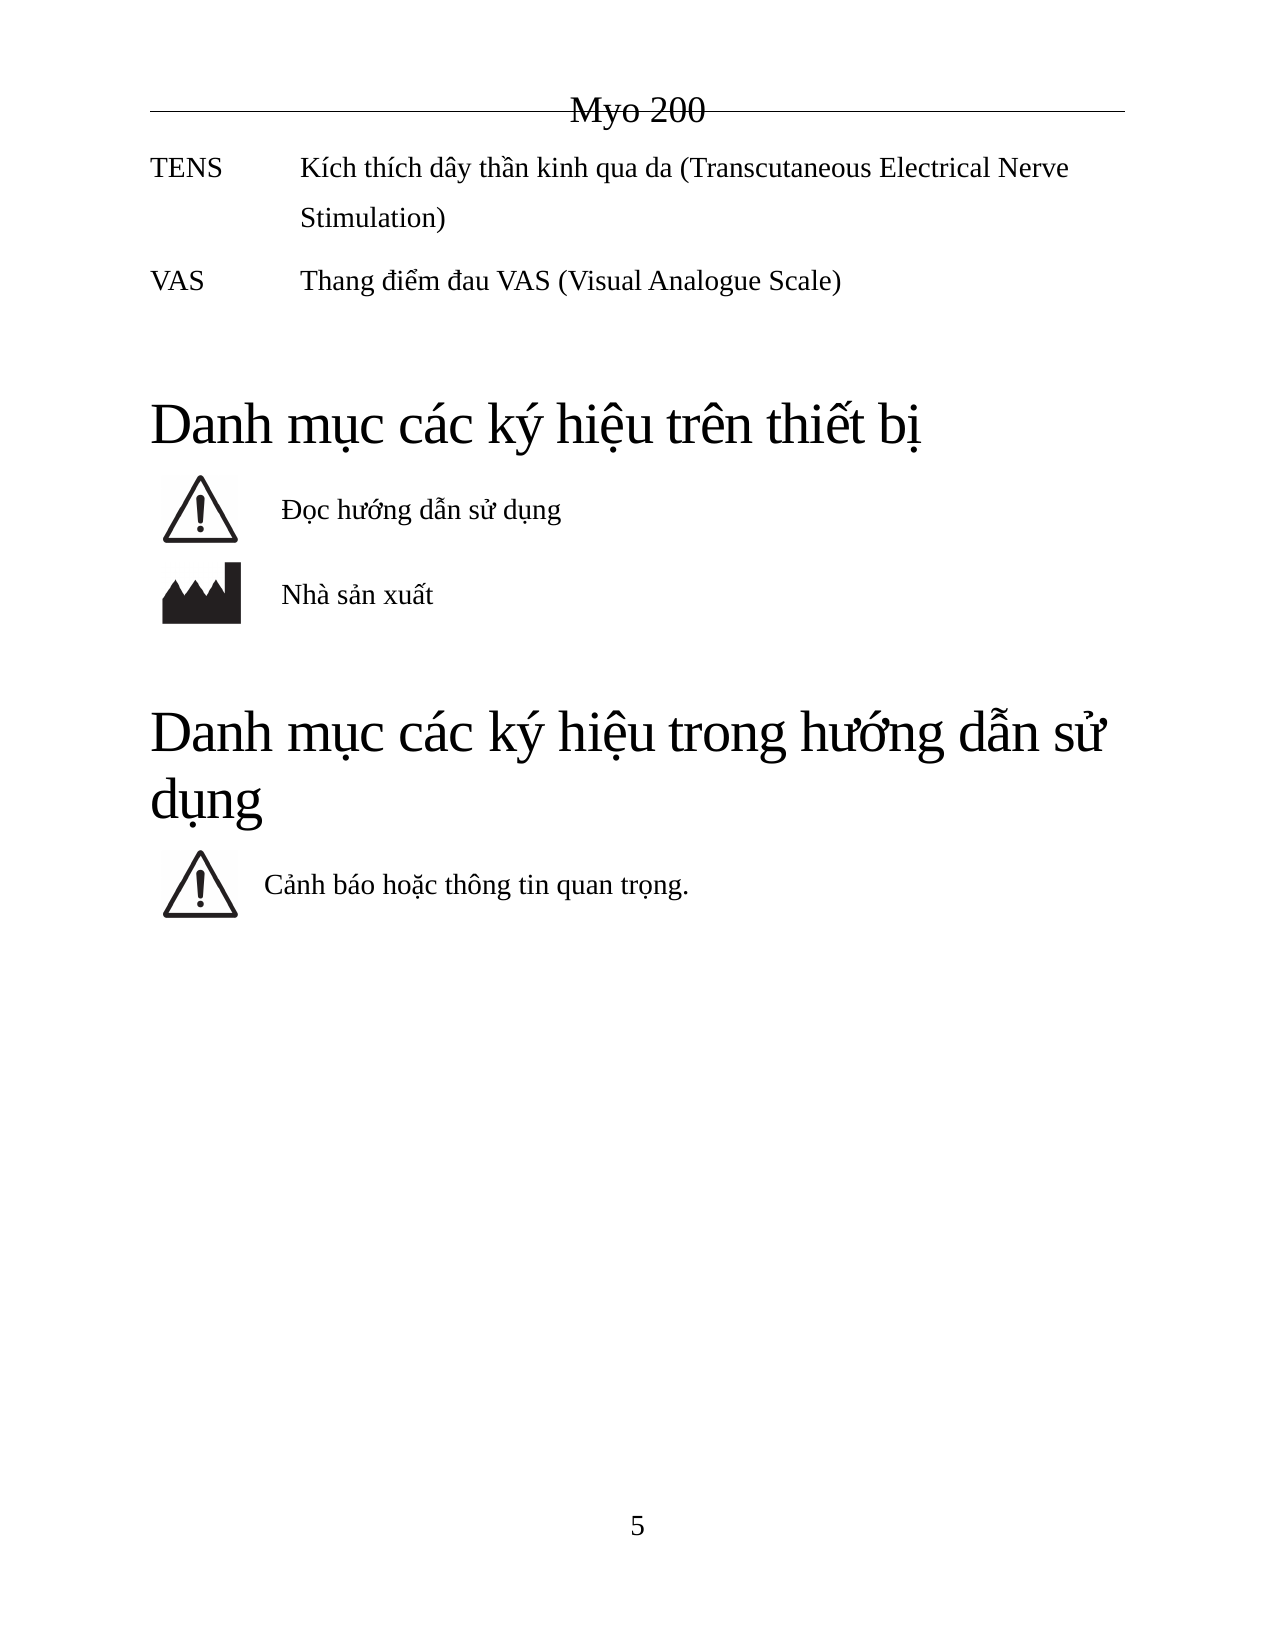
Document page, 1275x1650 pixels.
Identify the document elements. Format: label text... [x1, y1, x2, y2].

table_header Cảnh báo hoặc thông tin quan trọng. [253, 839, 1125, 929]
picture [161, 850, 238, 918]
title Danh mục các ký hiệu trong hướng dẫn sử dụng [150, 697, 1125, 831]
picture [161, 475, 238, 543]
text TENS Kích thích dây thần kinh qua da (Transcutaneous Electrical Nerve Stimulation) [150, 150, 1125, 234]
picture [161, 562, 241, 625]
title Danh mục các ký hiệu trên thiết bị [150, 389, 1125, 456]
table_cell Nhà sản xuất [270, 554, 1125, 634]
text VAS Thang điểm đau VAS (Visual Analogue Scale) [150, 263, 1125, 297]
table_header Đọc hướng dẫn sử dụng [270, 464, 1125, 554]
table_header [150, 839, 253, 929]
table_header [150, 464, 270, 554]
table_cell [150, 554, 270, 634]
